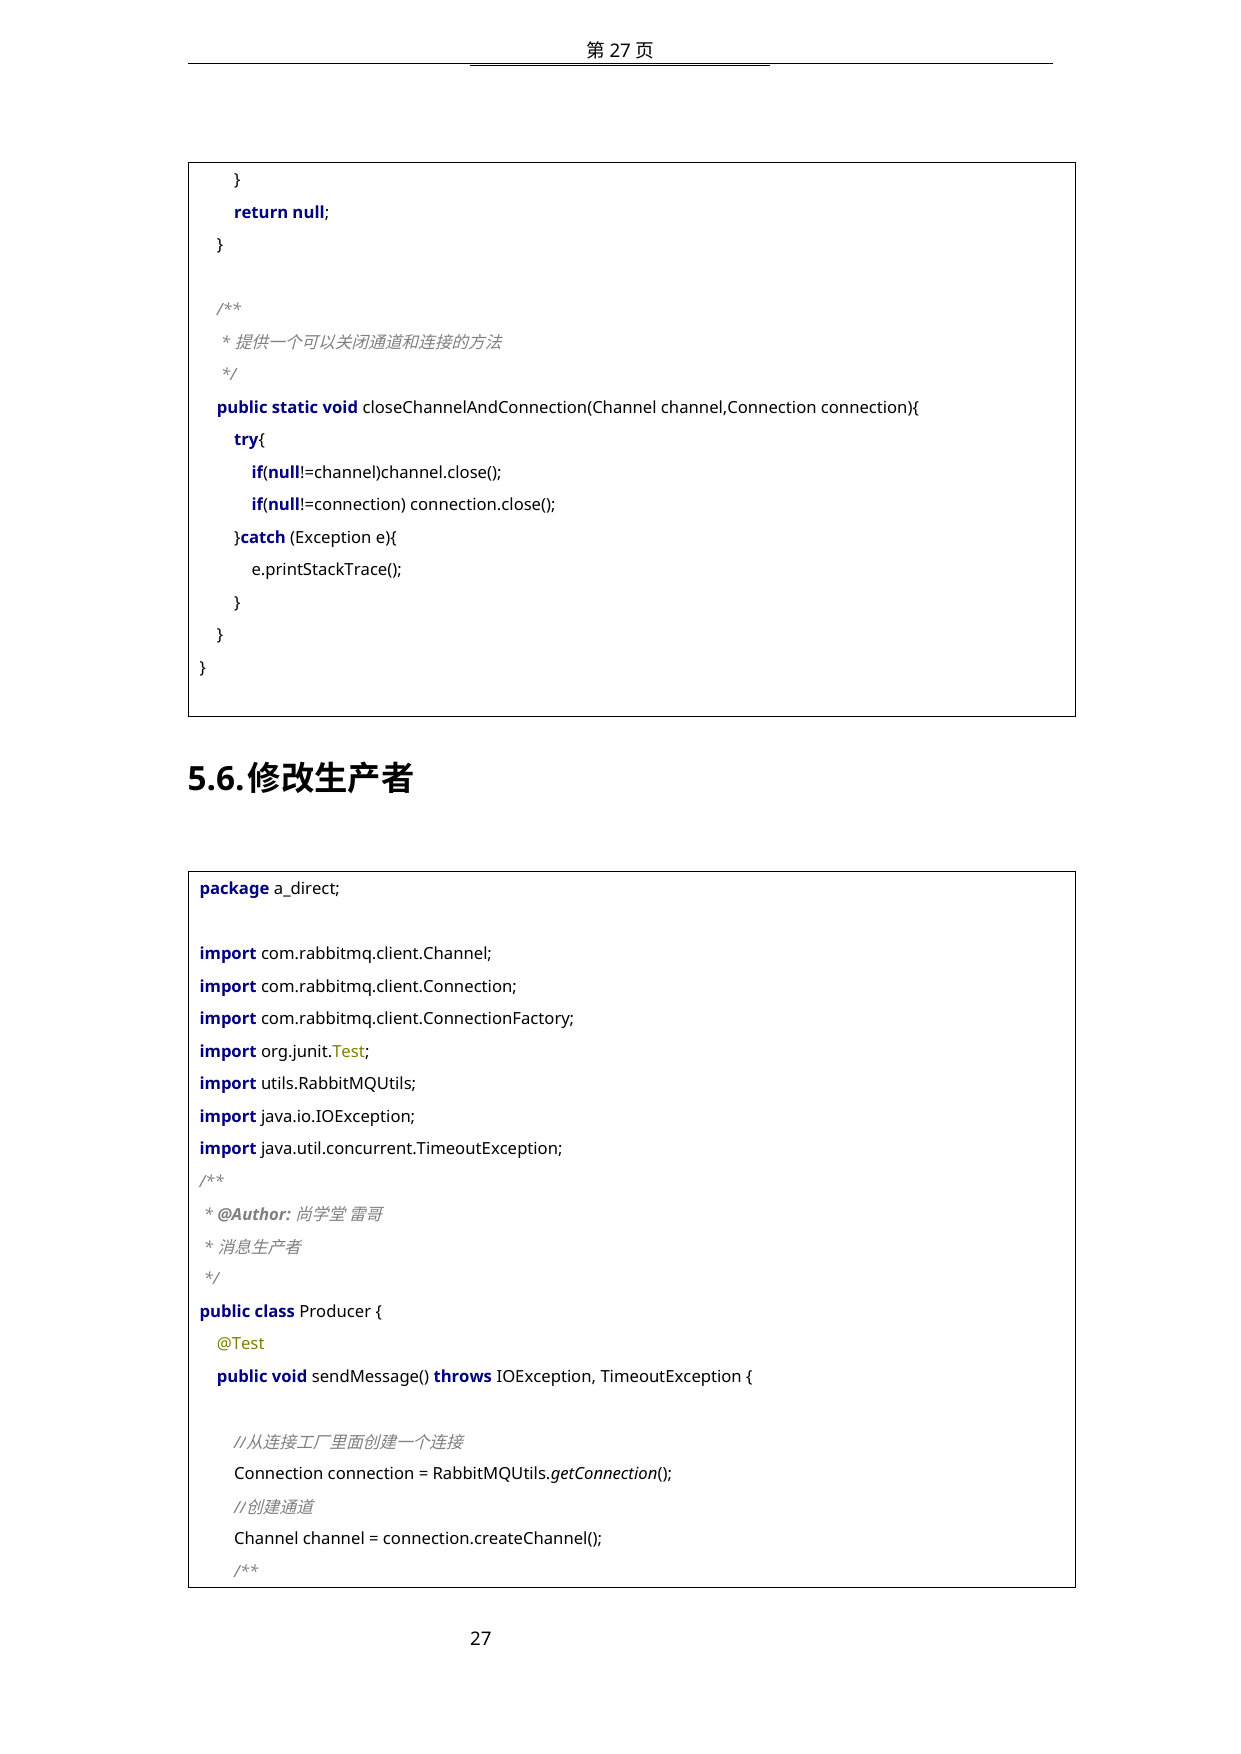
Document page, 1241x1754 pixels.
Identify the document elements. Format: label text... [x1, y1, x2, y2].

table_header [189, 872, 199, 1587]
subtitle 修改生产者 [187, 744, 1053, 809]
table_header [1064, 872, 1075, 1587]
